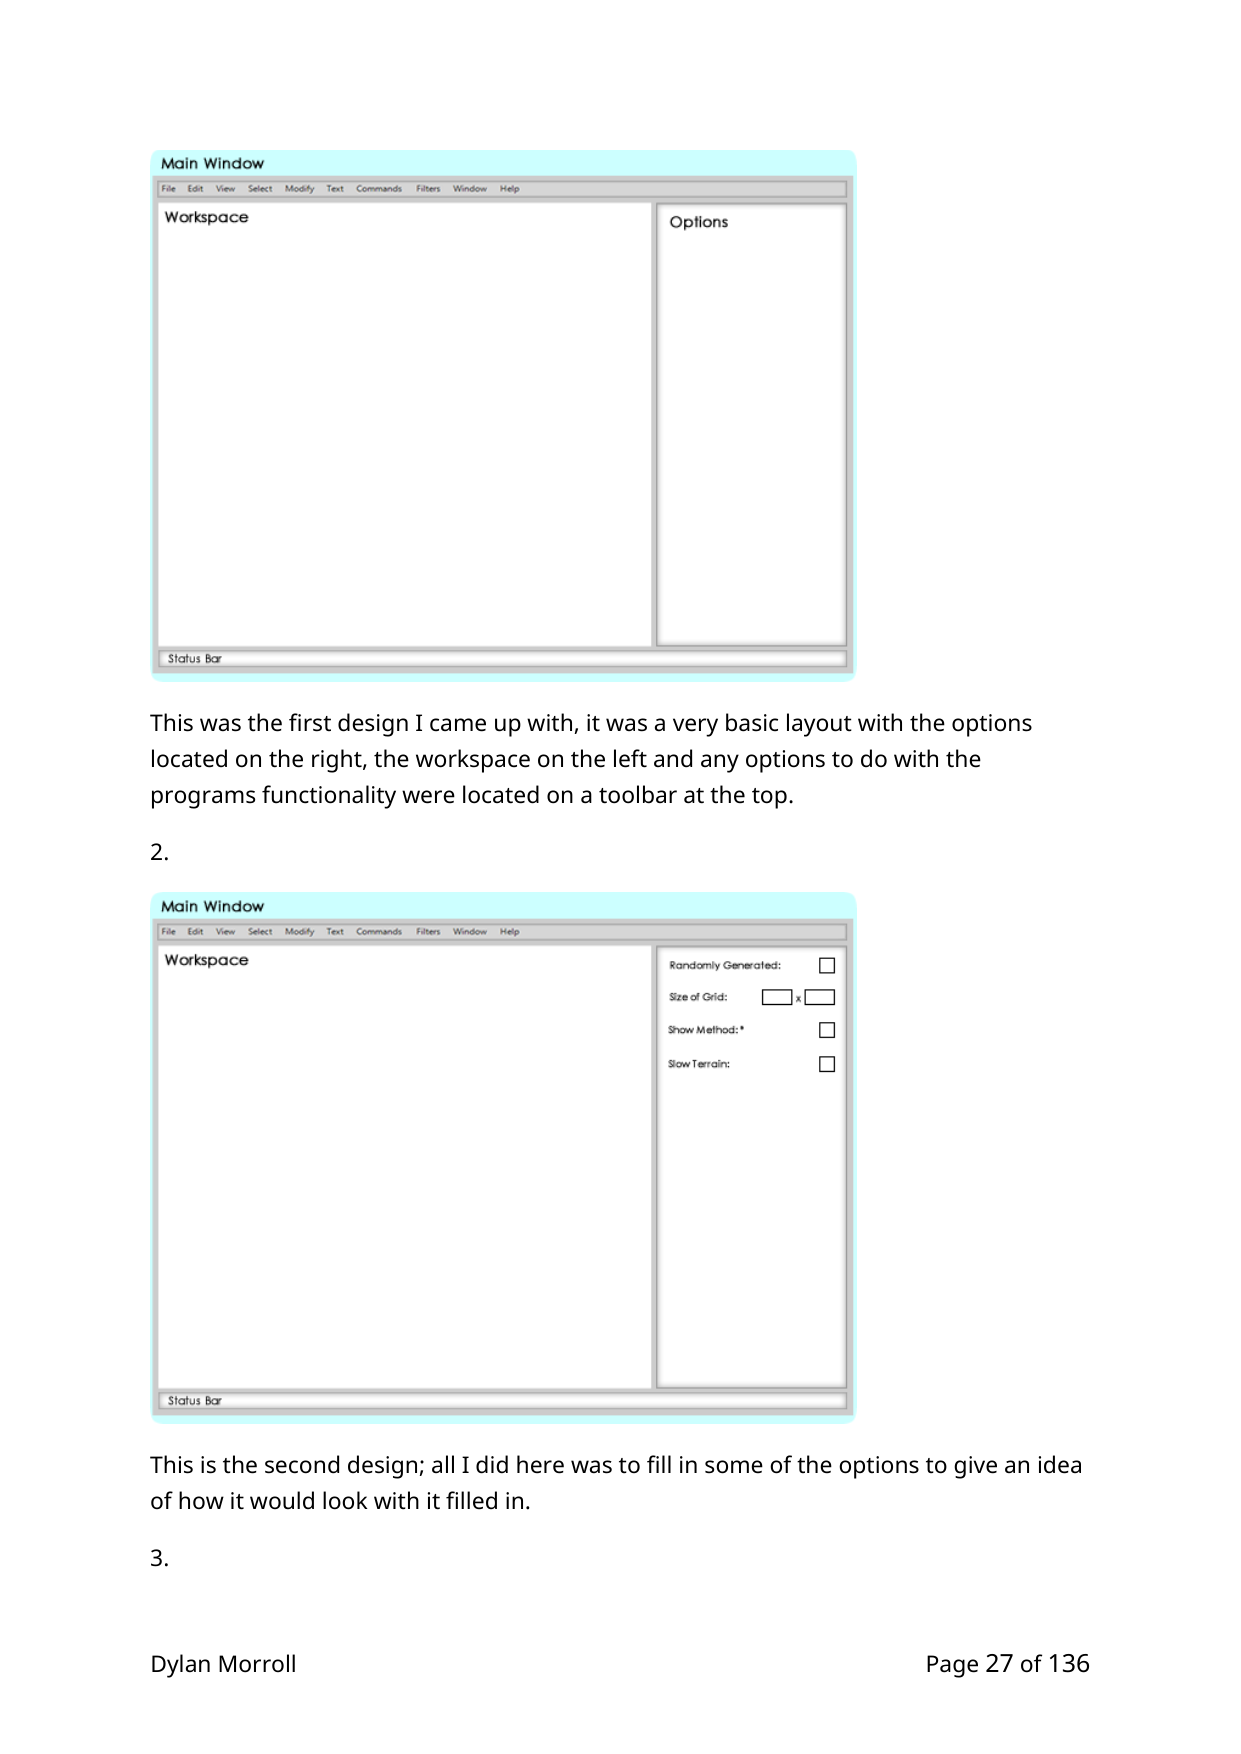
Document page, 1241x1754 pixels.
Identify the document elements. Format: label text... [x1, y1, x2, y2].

text 2. [150, 836, 1090, 867]
text This was the first design I came up with, it was a very basic layout with the options located on the right, the workspace on the left and any options to do with the programs functionality were located on a toolbar at the top. [150, 707, 1090, 810]
text This is the second design; all I did here was to fill in some of the options to give an idea of how it would look with it filled in. [150, 1449, 1090, 1517]
text 3. [150, 1542, 1090, 1573]
picture [150, 150, 857, 682]
picture [150, 892, 857, 1424]
